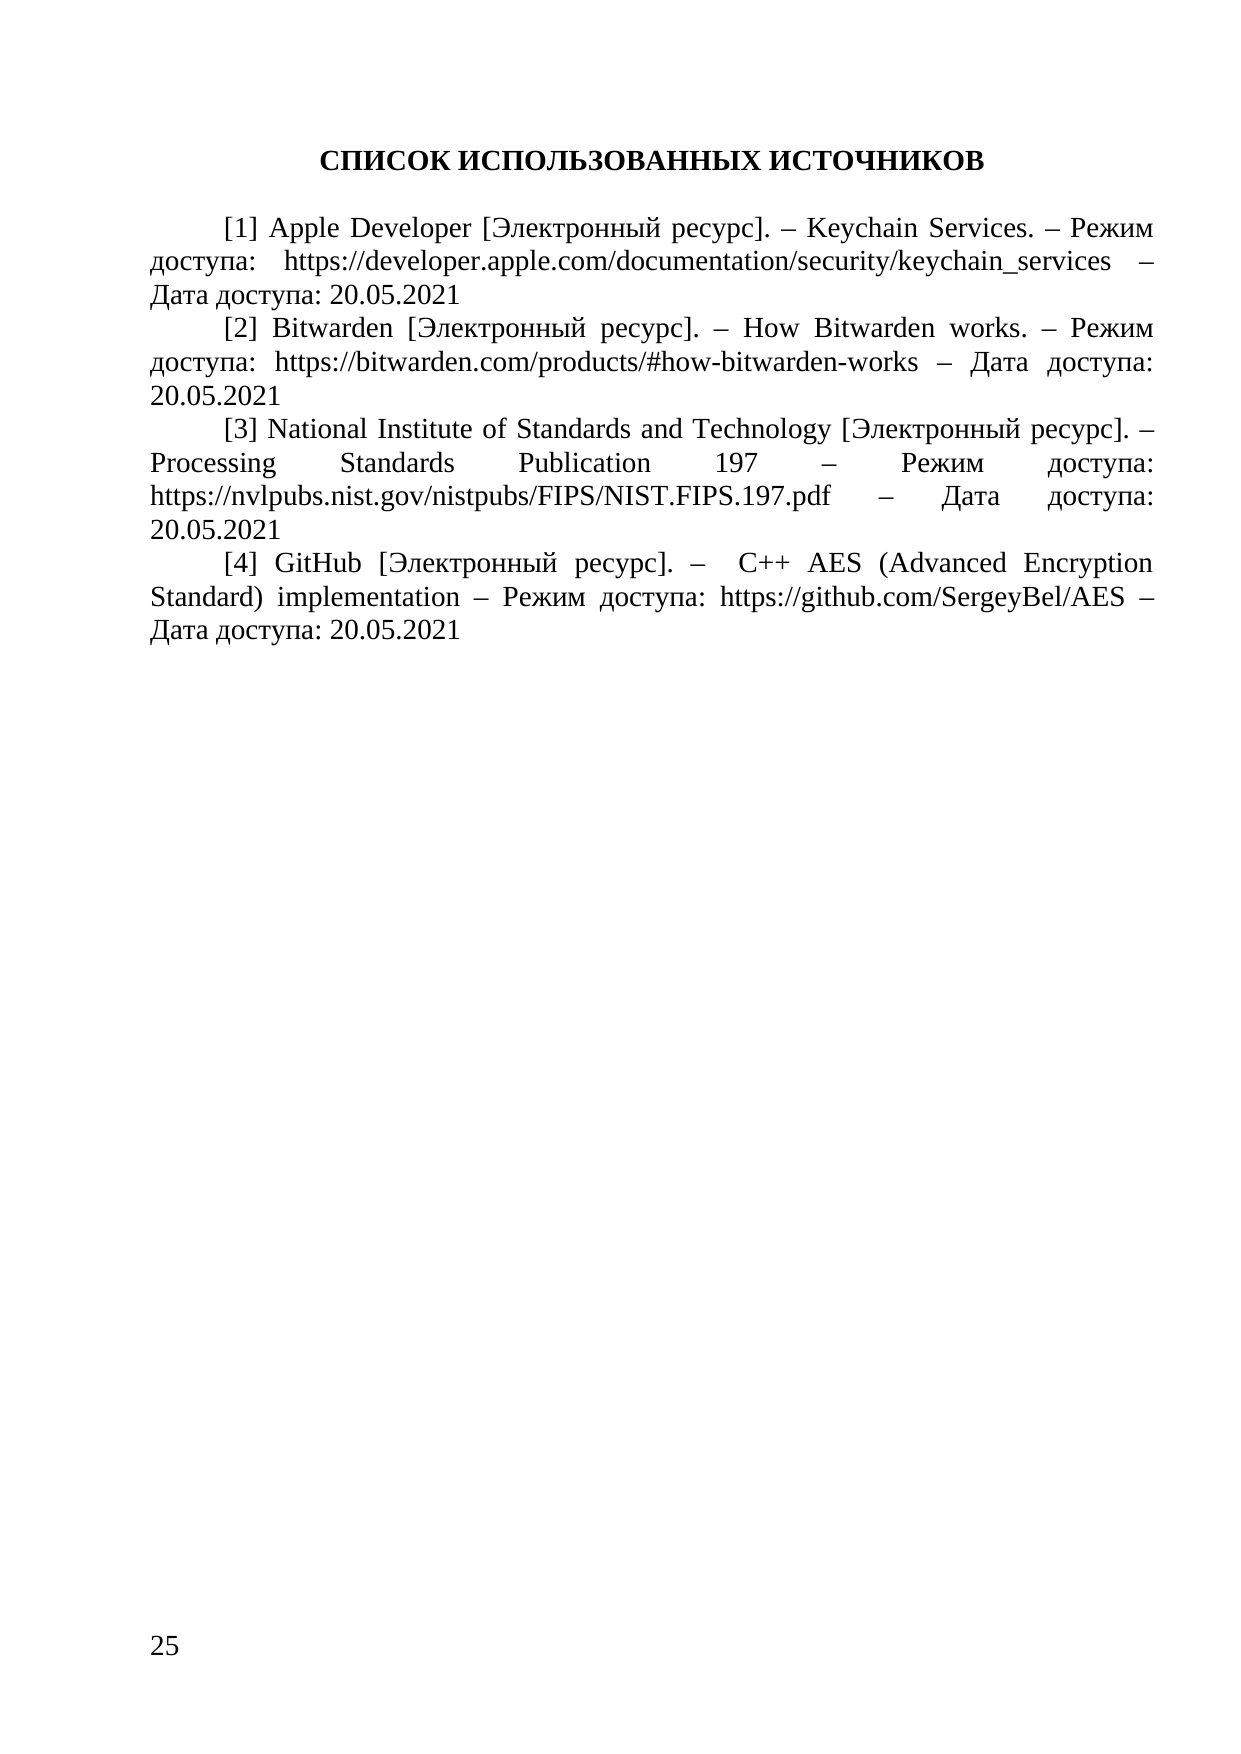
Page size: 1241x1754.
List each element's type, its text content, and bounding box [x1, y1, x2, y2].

text [4] GitHub [Электронный ресурс]. – C++ AES (Advanced Encryption Standard) implementation – Режим доступа: https://github.com/SergeyBel/AES – Дата доступа: 20.05.2021 [150, 545, 1154, 646]
text [1] Apple Developer [Электронный ресурс]. – Keychain Services. – Режим доступа: https://developer.apple.com/documentation/security/keychain_services – Дата доступа: 20.05.2021 [150, 210, 1154, 311]
text [2] Bitwarden [Электронный ресурс]. – How Bitwarden works. – Режим доступа: https://bitwarden.com/products/#how-bitwarden-works – Дата доступа: 20.05.2021 [150, 311, 1154, 411]
text [3] National Institute of Standards and Technology [Электронный ресурс]. – Processing Standards Publication 197 – Режим доступа: https://nvlpubs.nist.gov/nistpubs/FIPS/NIST.FIPS.197.pdf – Дата доступа: 20.05.2021 [150, 411, 1154, 545]
subtitle СПИСОК ИСПОЛЬЗОВАННЫХ ИСТОЧНИКОВ [150, 143, 1154, 176]
